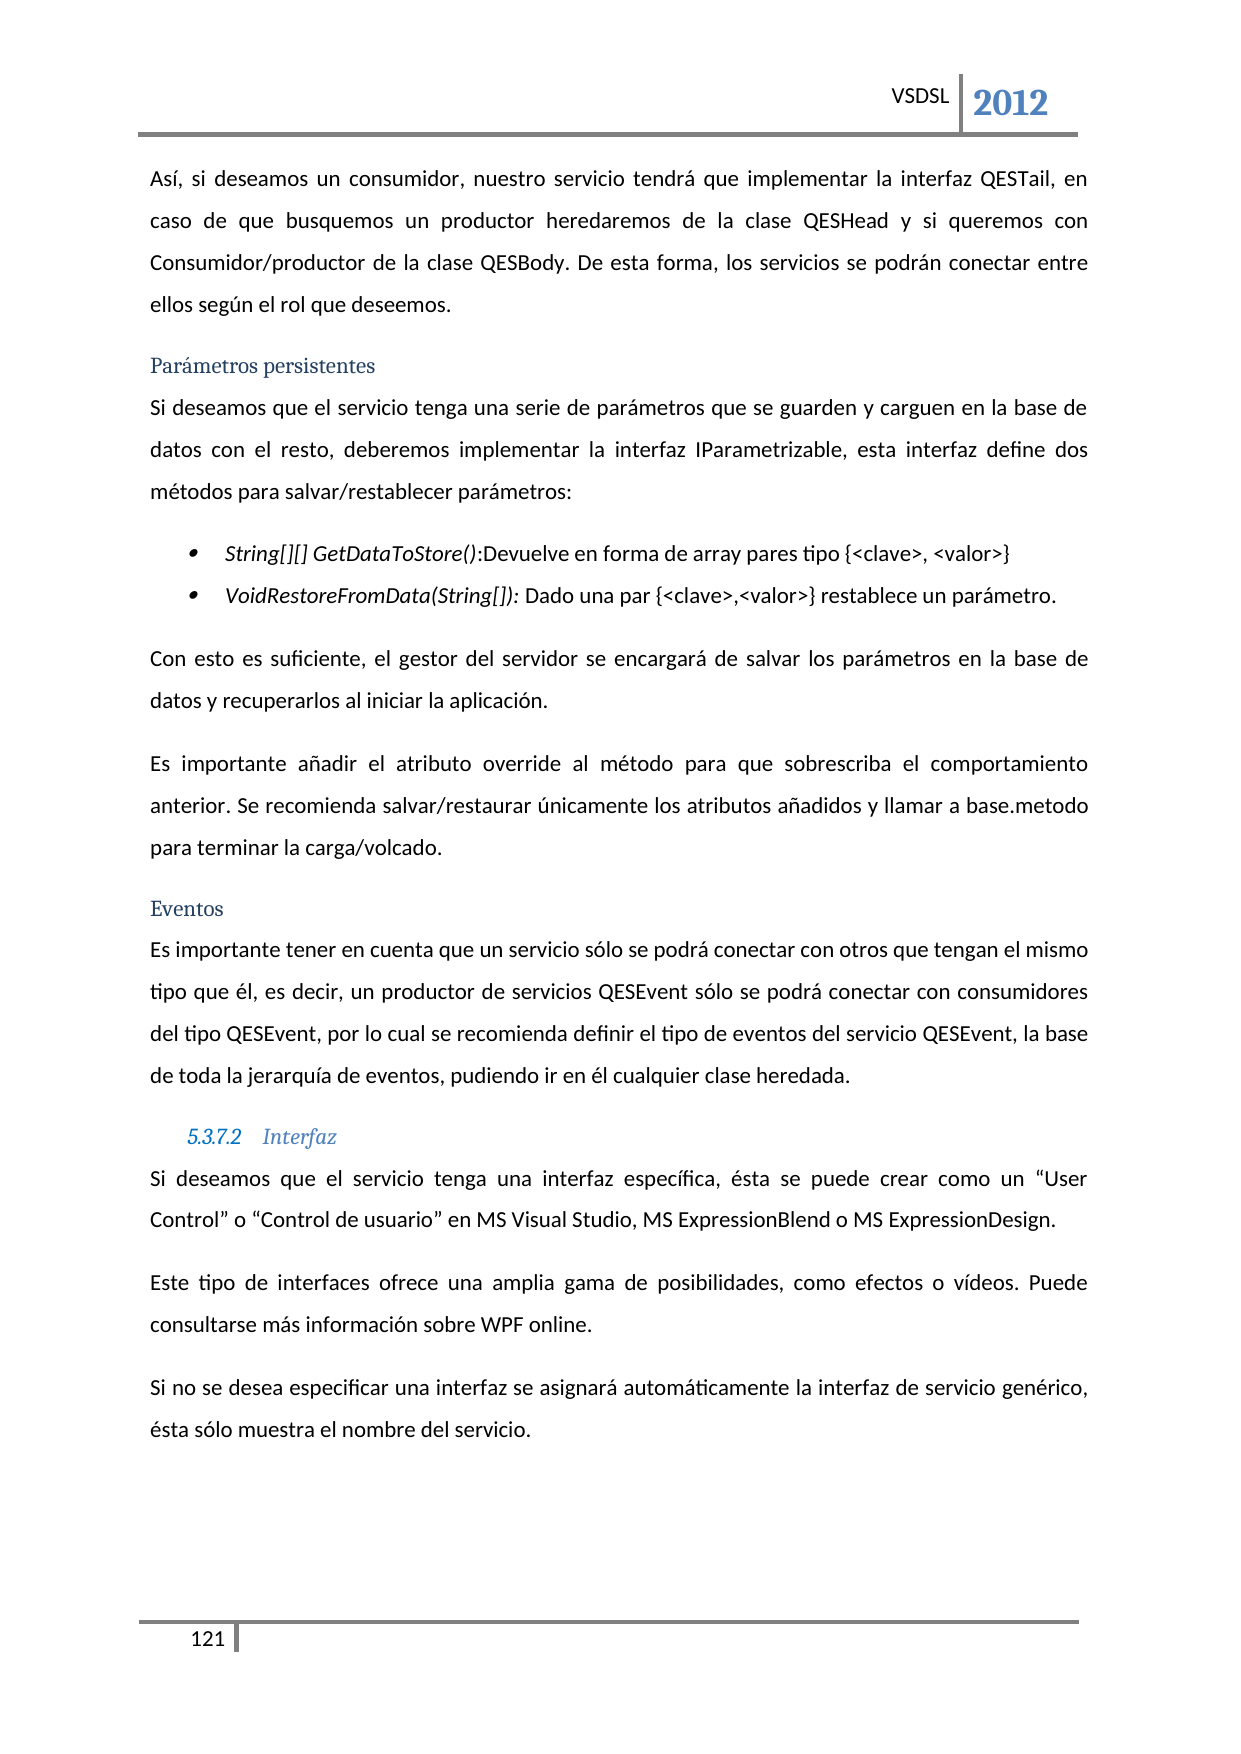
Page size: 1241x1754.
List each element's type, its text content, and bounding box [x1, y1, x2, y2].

subtitle Parámetros persistentes [150, 353, 1090, 380]
text Si deseamos que el servicio tenga una interfaz específica, ésta se puede crear como un “User Control” o “Control de usuario” en MS Visual Studio, MS ExpressionBlend o MS ExpressionDesign. [150, 1164, 1090, 1234]
text Es importante añadir el atributo override al método para que sobrescriba el comportamiento anterior. Se recomienda salvar/restaurar únicamente los atributos añadidos y llamar a base.metodo para terminar la carga/volcado. [150, 749, 1090, 861]
list VoidRestoreFromData(String[]): Dado una par {<clave>,<valor>} restablece un parámetro. [187, 582, 1090, 609]
text Si deseamos que el servicio tenga una serie de parámetros que se guarden y carguen en la base de datos con el resto, deberemos implementar la interfaz IParametrizable, esta interfaz define dos métodos para salvar/restablecer parámetros: [150, 393, 1090, 505]
text Así, si deseamos un consumidor, nuestro servicio tendrá que implementar la interfaz QESTail, en caso de que busquemos un productor heredaremos de la clase QESHead y si queremos con Consumidor/productor de la clase QESBody. De esta forma, los servicios se podrán conectar entre ellos según el rol que deseemos. [150, 164, 1090, 318]
text Es importante tener en cuenta que un servicio sólo se podrá conectar con otros que tengan el mismo tipo que él, es decir, un productor de servicios QESEvent sólo se podrá conectar con consumidores del tipo QESEvent, por lo cual se recomienda definir el tipo de eventos del servicio QESEvent, la base de toda la jerarquía de eventos, pudiendo ir en él cualquier clase heredada. [150, 935, 1090, 1089]
subtitle Interfaz [187, 1124, 1090, 1151]
text Este tipo de interfaces ofrece una amplia gama de posibilidades, como efectos o vídeos. Puede consultarse más información sobre WPF online. [150, 1268, 1090, 1338]
text Con esto es suficiente, el gestor del servidor se encargará de salvar los parámetros en la base de datos y recuperarlos al iniciar la aplicación. [150, 644, 1090, 714]
text Si no se desea especificar una interfaz se asignará automáticamente la interfaz de servicio genérico, ésta sólo muestra el nombre del servicio. [150, 1373, 1090, 1443]
list String[][] GetDataToStore():Devuelve en forma de array pares tipo {<clave>, <valor>} [187, 539, 1090, 568]
subtitle Eventos [150, 896, 1090, 922]
